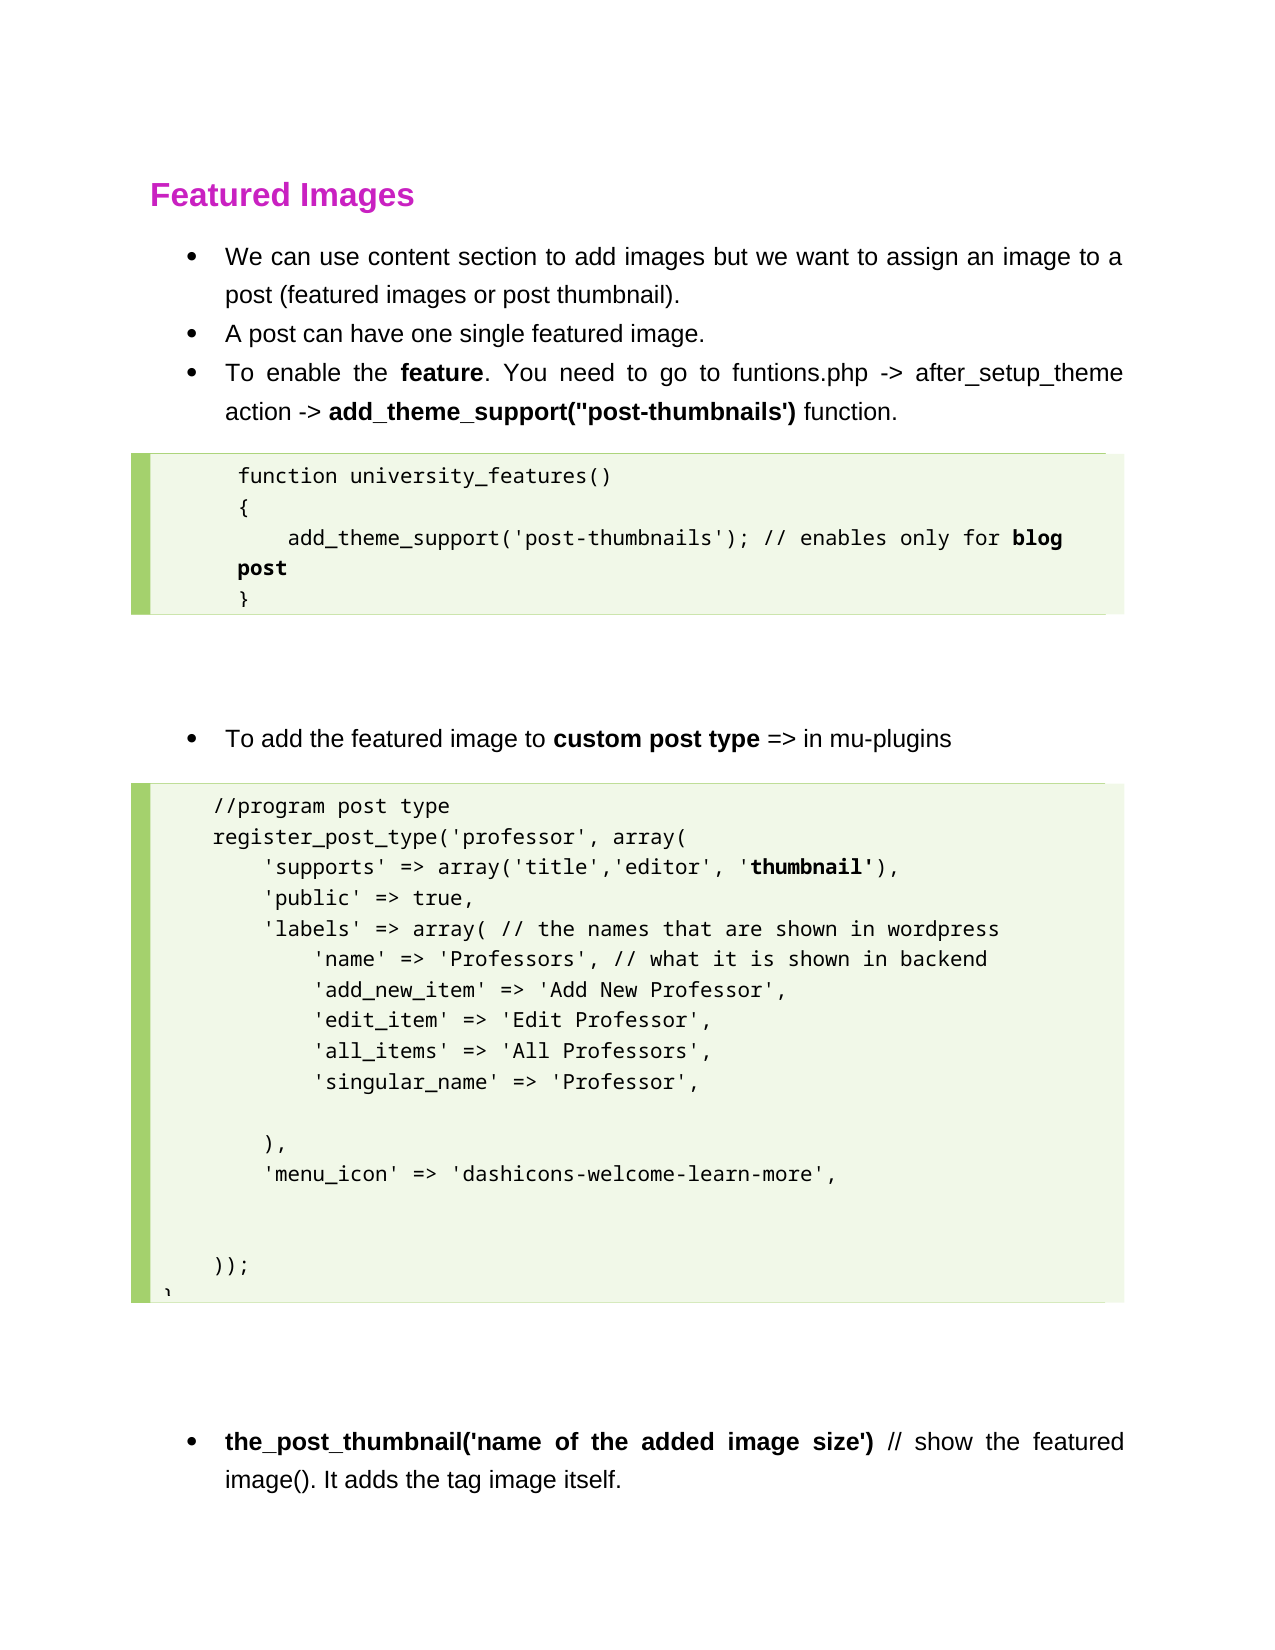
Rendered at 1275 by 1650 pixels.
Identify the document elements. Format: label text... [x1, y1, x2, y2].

text Featured Images [150, 175, 1125, 213]
text the_post_thumbnail('name of the added image size') // show the featured image(). It adds the tag image itself. [187, 1426, 1125, 1494]
text To add the featured image to custom post type => in mu-plugins [187, 724, 1125, 753]
text A post can have one single featured image. [187, 319, 1125, 348]
text To enable the feature. You need to go to funtions.php -> after_setup_theme action -> add_theme_support(''post-thumbnails') function. [187, 358, 1125, 426]
text We can use content section to add images but we want to assign an image to a post (featured images or post thumbnail). [187, 241, 1125, 309]
